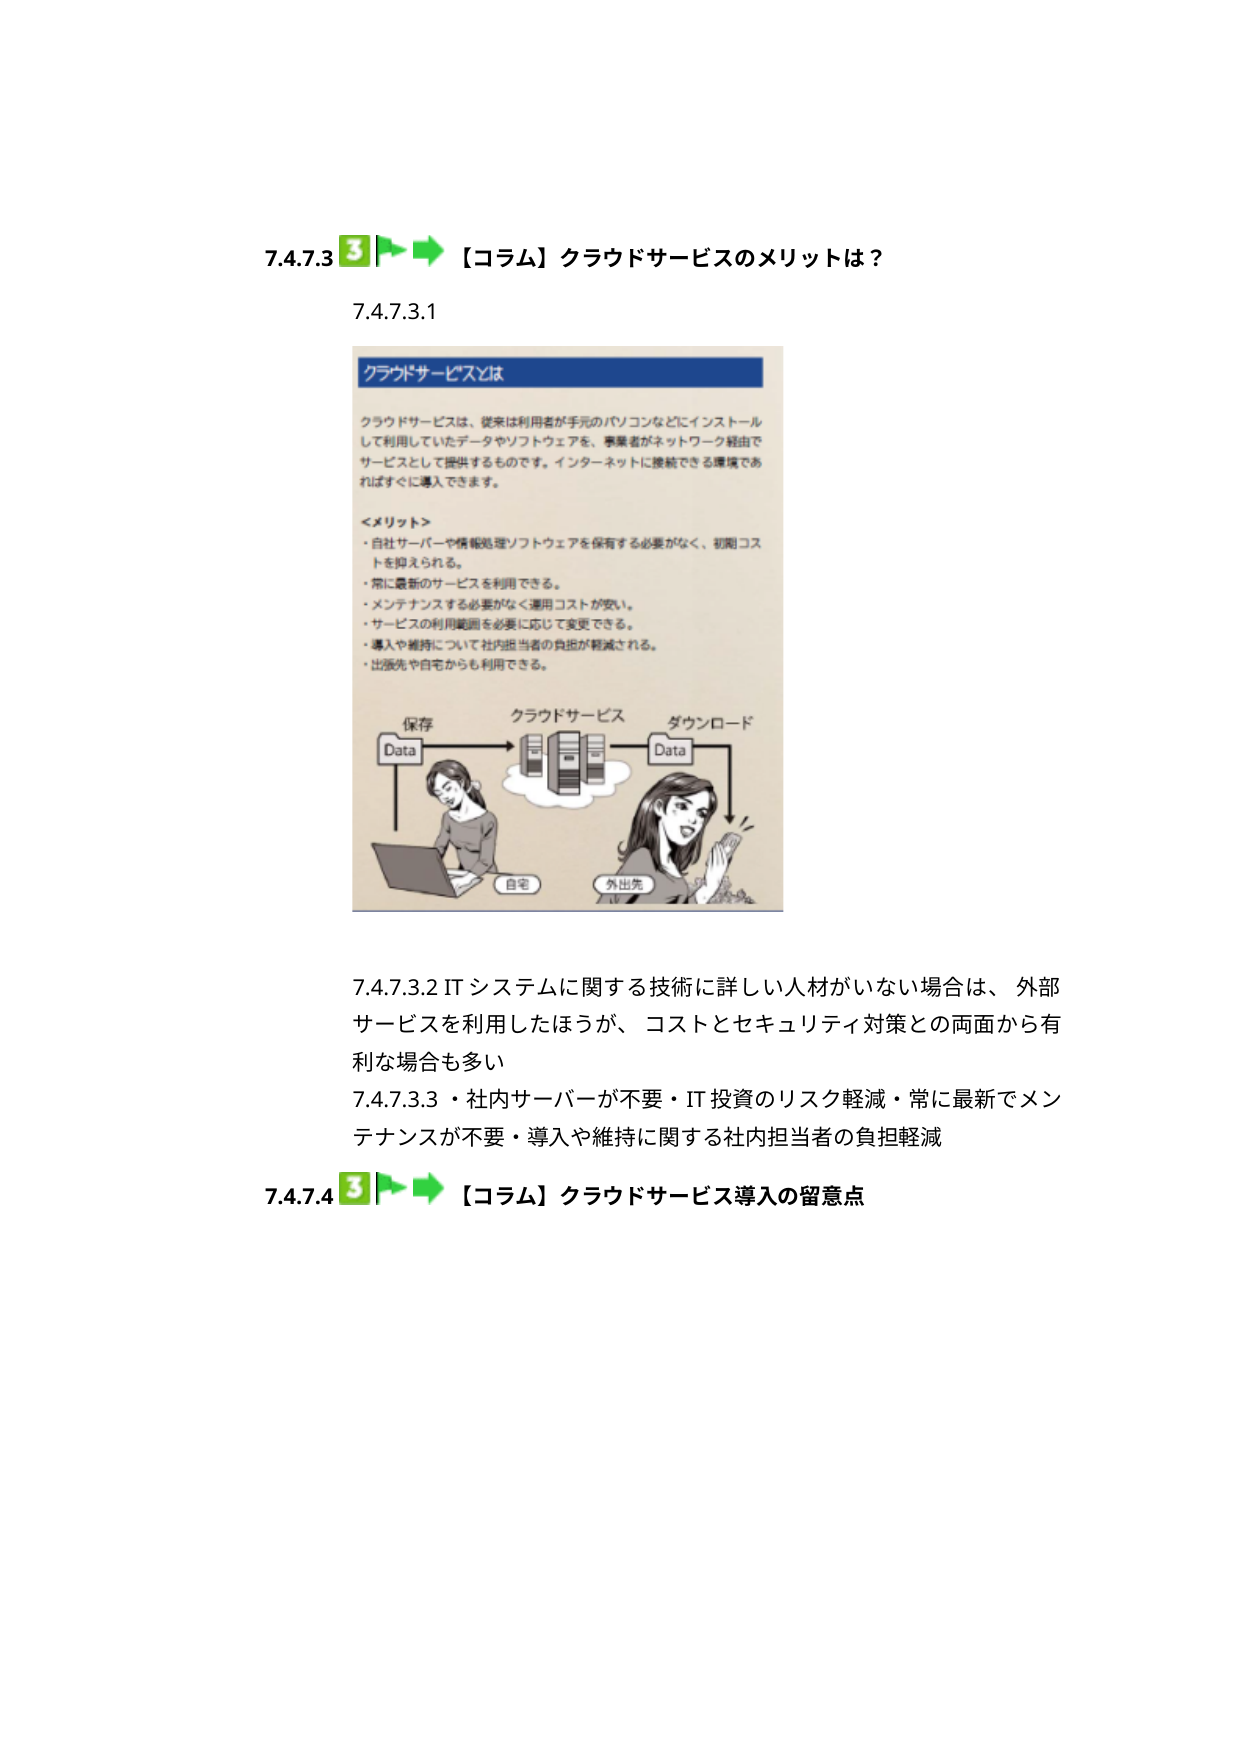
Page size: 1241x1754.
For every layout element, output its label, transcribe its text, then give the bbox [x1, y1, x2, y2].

picture [352, 346, 784, 912]
picture [339, 1172, 371, 1205]
picture [413, 235, 445, 267]
picture [376, 235, 408, 267]
picture [413, 1172, 445, 1205]
text ・社内サーバーが不要・IT投資のリスク軽減・常に最新でメンテナンスが不要・導入や維持に関する社内担当者の負担軽減 [352, 1079, 1063, 1154]
text 【コラム】クラウドサービスのメリットは？ [265, 217, 1063, 292]
text 【コラム】クラウドサービス導入の留意点 [265, 1154, 1063, 1229]
text ITシステムに関する技術に詳しい人材がいない場合は、 外部サービスを利用したほうが、 コストとセキュリティ対策との両面から有利な場合も多い [352, 967, 1063, 1079]
picture [339, 235, 371, 267]
picture [376, 1172, 408, 1205]
